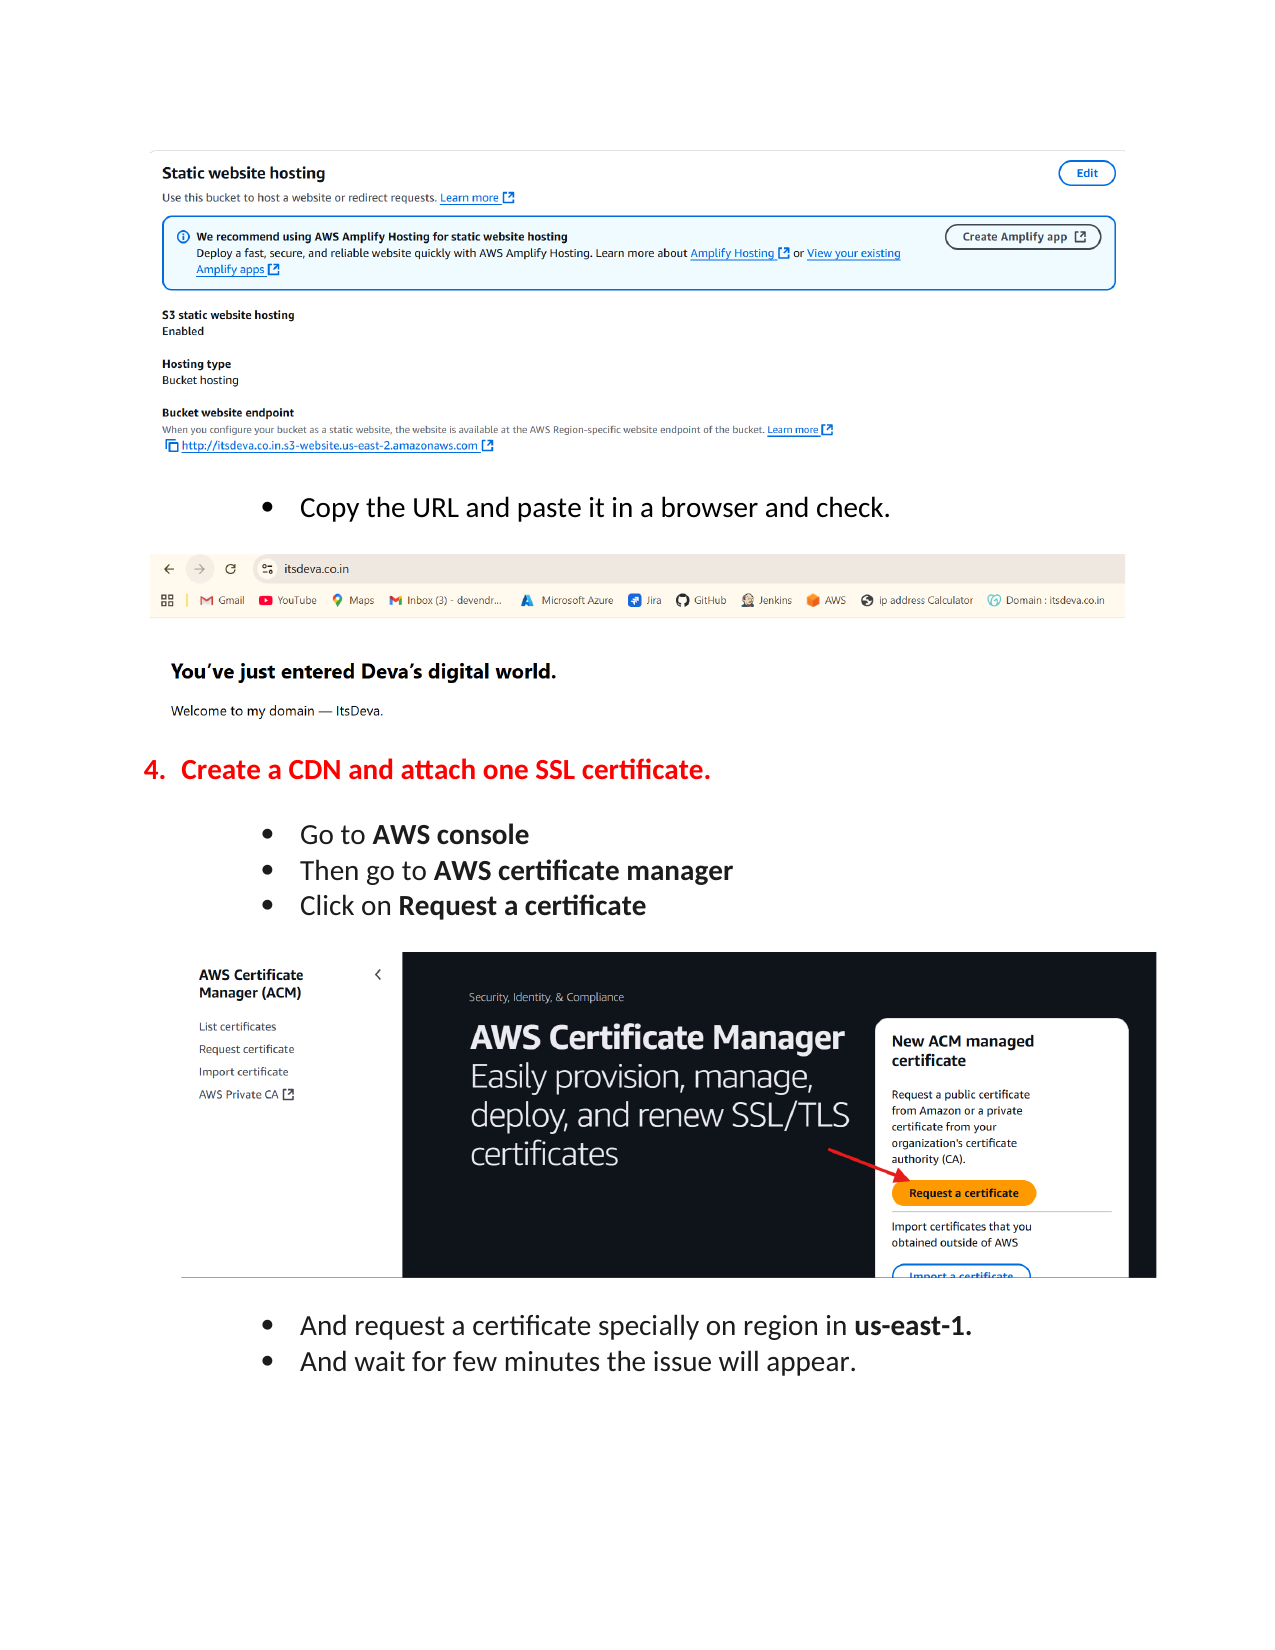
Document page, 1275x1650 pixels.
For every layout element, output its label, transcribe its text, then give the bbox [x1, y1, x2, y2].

list And wait for few minutes the issue will appear. [262, 1343, 1125, 1378]
list Click on Request a certificate [262, 887, 1125, 923]
picture [150, 554, 1125, 722]
list Go to AWS console [262, 816, 1125, 852]
picture [181, 952, 1157, 1278]
list Copy the URL and paste it in a browser and check. [262, 489, 1125, 525]
list And request a certificate specially on region in us-east-1. [262, 1307, 1125, 1343]
list Create a CDN and attach one SSL certificate. [144, 751, 1125, 787]
picture [150, 150, 1125, 461]
list Then go to AWS certificate manager [262, 852, 1125, 887]
